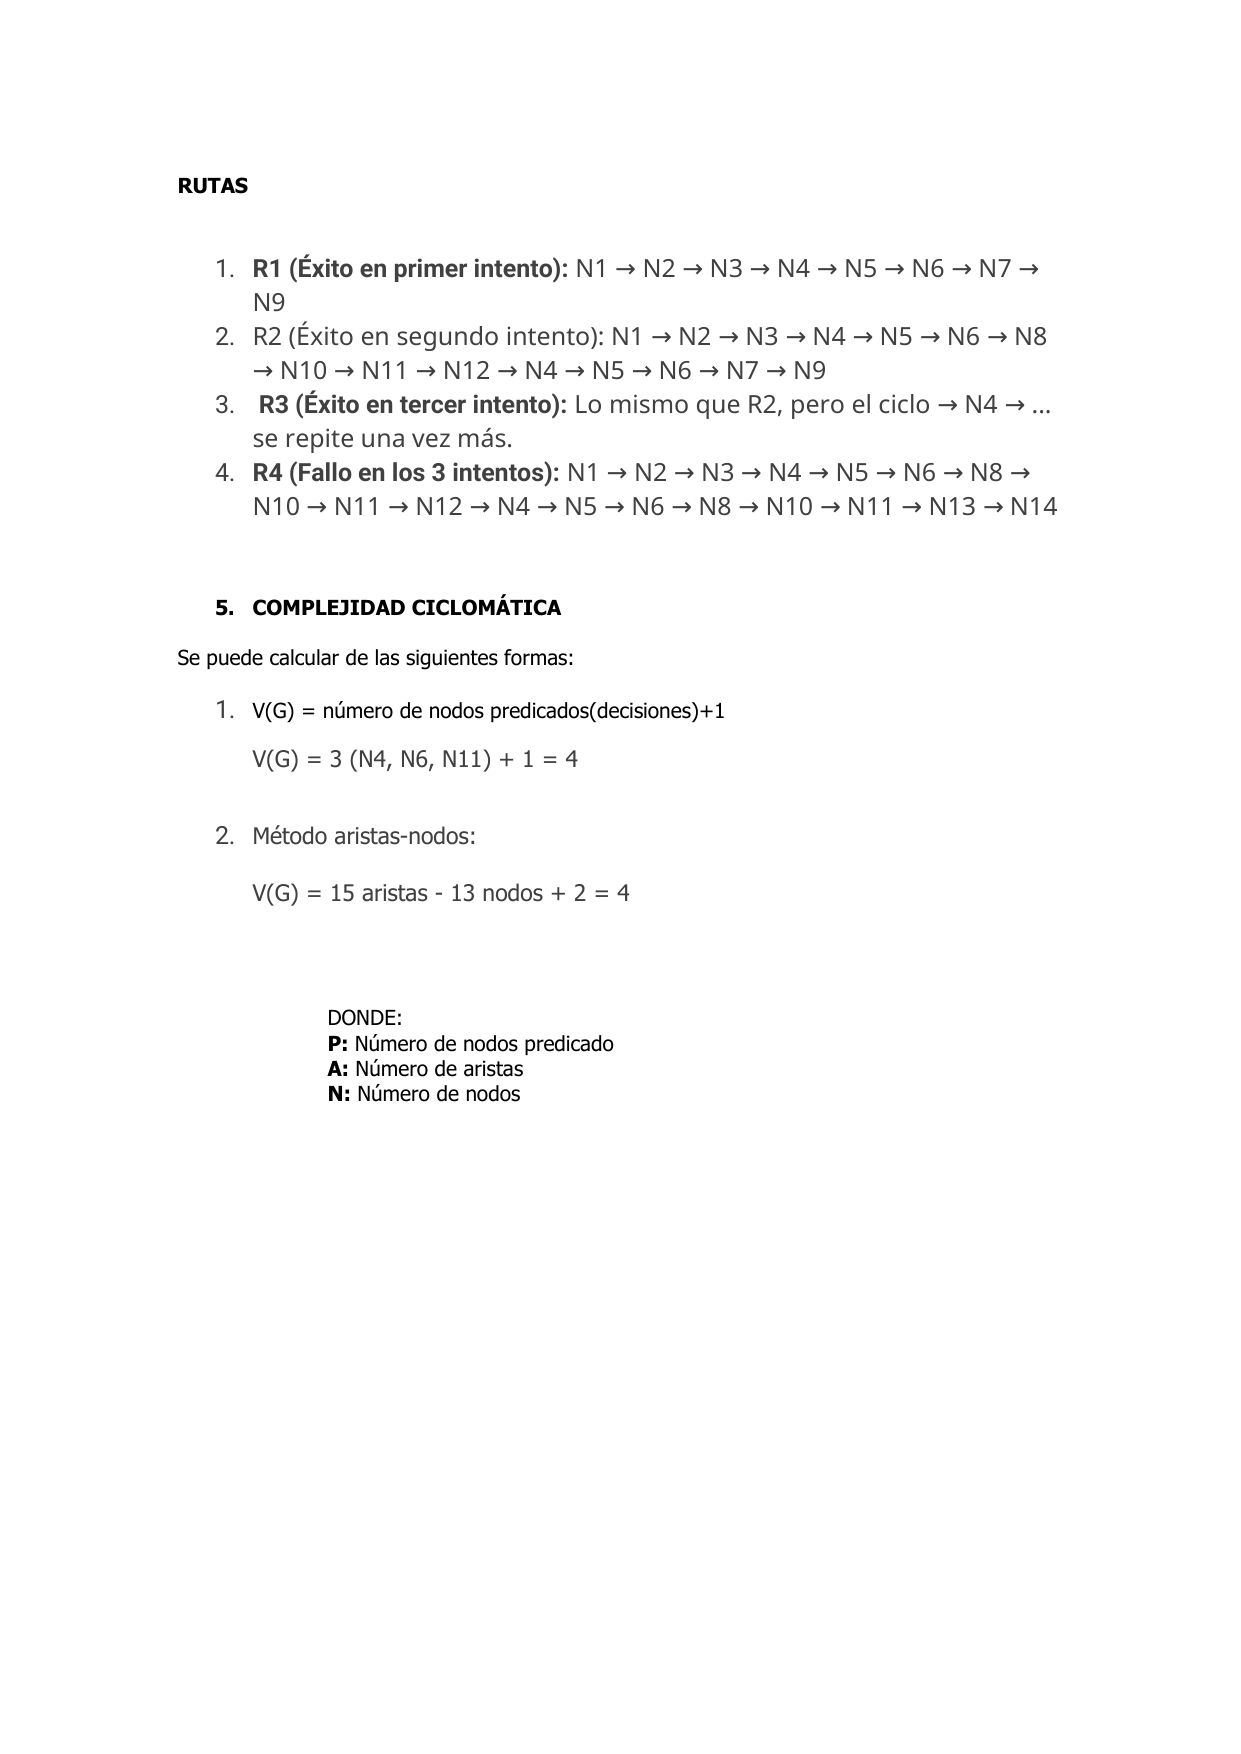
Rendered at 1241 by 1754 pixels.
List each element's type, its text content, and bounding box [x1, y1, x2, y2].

text V(G) = 3 (N4, N6, N11) + 1 = 4 [215, 745, 1063, 773]
list COMPLEJIDAD CICLOMÁTICA [215, 594, 1063, 619]
text P: Número de nodos predicado [327, 1030, 1063, 1055]
text A: Número de aristas [327, 1055, 1063, 1081]
list R4 (Fallo en los 3 intentos): [215, 455, 1063, 523]
text V(G) = 15 aristas - 13 nodos + 2 = 4 [252, 851, 1063, 906]
text DONDE: [327, 1005, 1063, 1030]
list Método aristas-nodos: [215, 821, 1063, 851]
text N: Número de nodos [252, 1081, 1063, 1106]
list V(G) = número de nodos predicados(decisiones)+1 [215, 695, 1063, 724]
list R1 (Éxito en primer intento): [215, 250, 1063, 318]
text RUTAS [177, 173, 1063, 198]
list R3 (Éxito en tercer intento): [215, 387, 1063, 455]
text Se puede calcular de las siguientes formas: [177, 644, 1063, 670]
